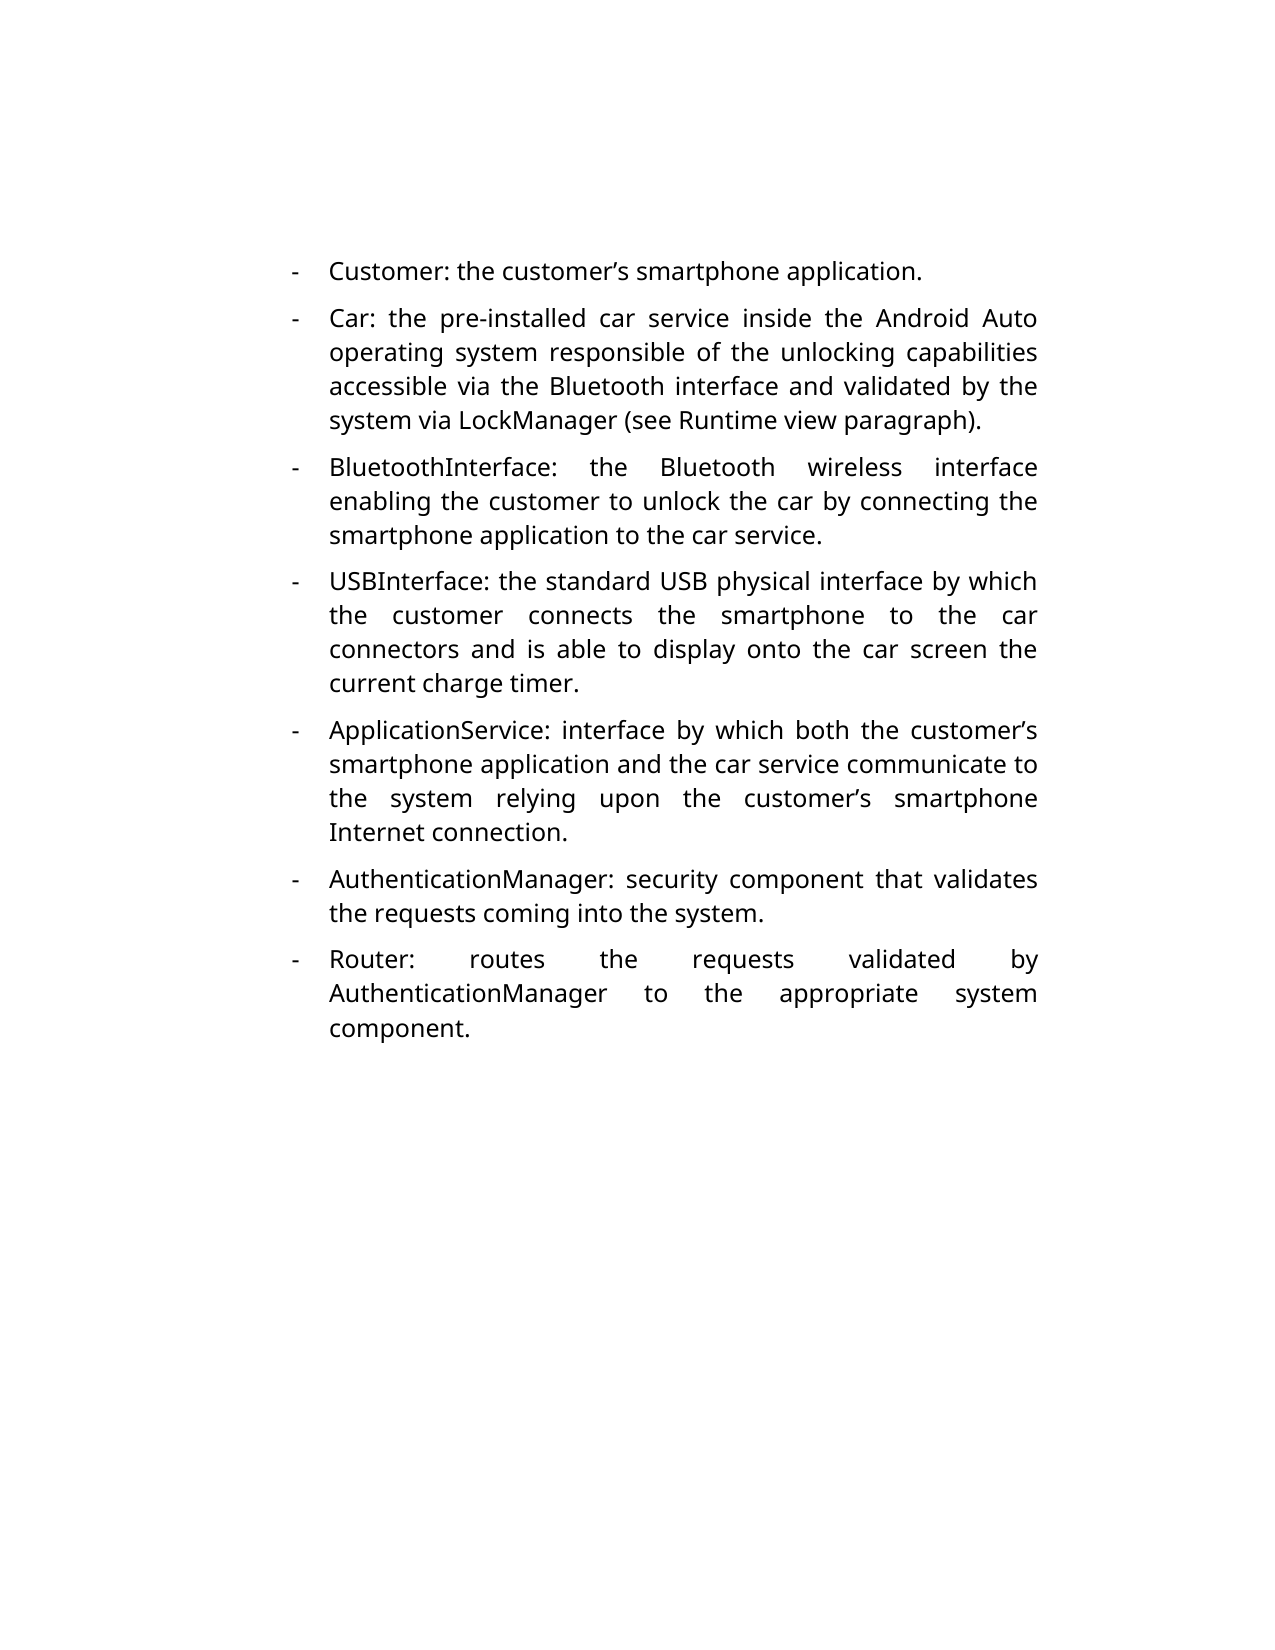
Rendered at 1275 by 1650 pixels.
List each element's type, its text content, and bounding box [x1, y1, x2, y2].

list Car: the pre-installed car service inside the Android Auto operating system responsible of the unlocking capabilities accessible via the Bluetooth interface and validated by the system via LockManager (see Runtime view paragraph). [291, 301, 1039, 437]
list BluetoothInterface: the Bluetooth wireless interface enabling the customer to unlock the car by connecting the smartphone application to the car service. [291, 449, 1039, 551]
list ApplicationService: interface by which both the customer’s smartphone application and the car service communicate to the system relying upon the customer’s smartphone Internet connection. [291, 713, 1039, 849]
list USBInterface: the standard USB physical interface by which the customer connects the smartphone to the car connectors and is able to display onto the car screen the current charge timer. [291, 564, 1039, 700]
list AuthenticationManager: security component that validates the requests coming into the system. [291, 861, 1039, 929]
list Customer: the customer’s smartphone application. [291, 254, 1039, 288]
list Router: routes the requests validated by AuthenticationManager to the appropriate system component. [291, 942, 1039, 1044]
